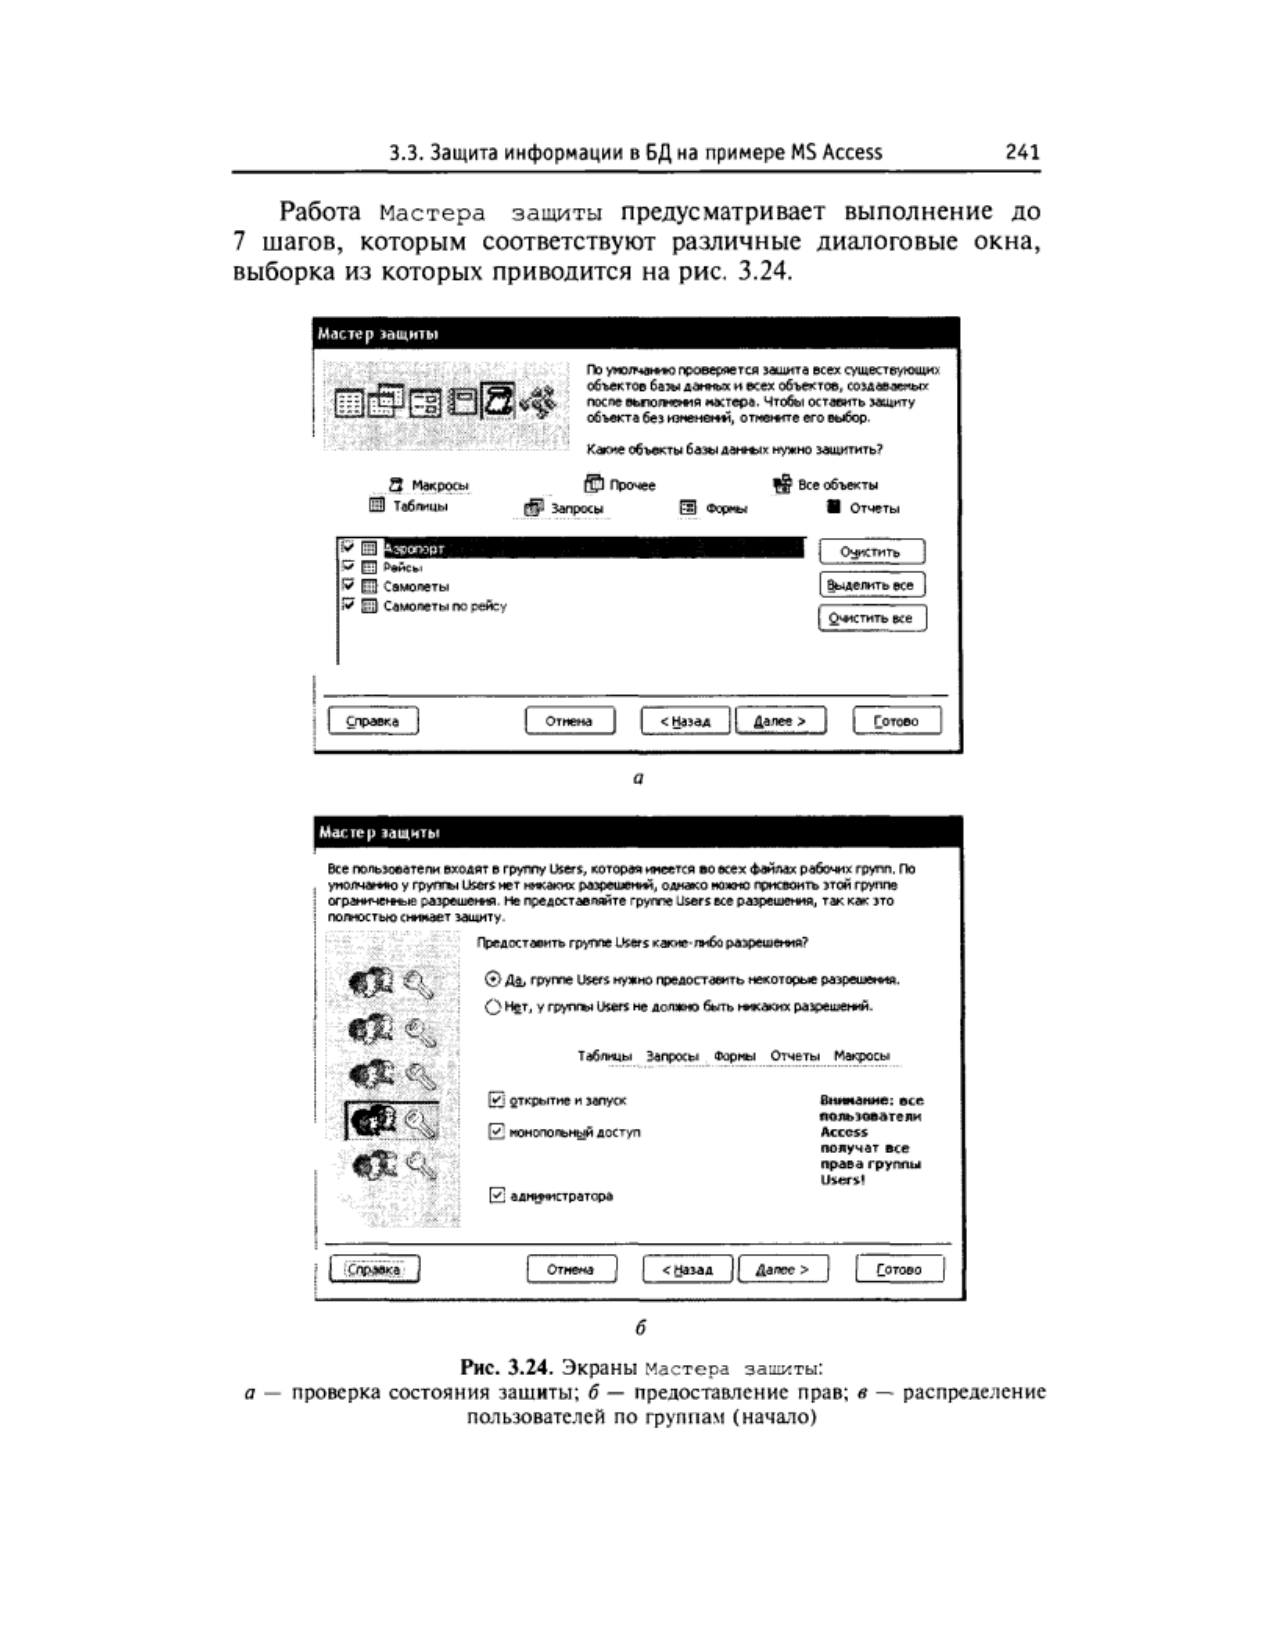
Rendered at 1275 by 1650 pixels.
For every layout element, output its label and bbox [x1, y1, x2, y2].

picture [177, 118, 1103, 1475]
text [177, 118, 1186, 1480]
